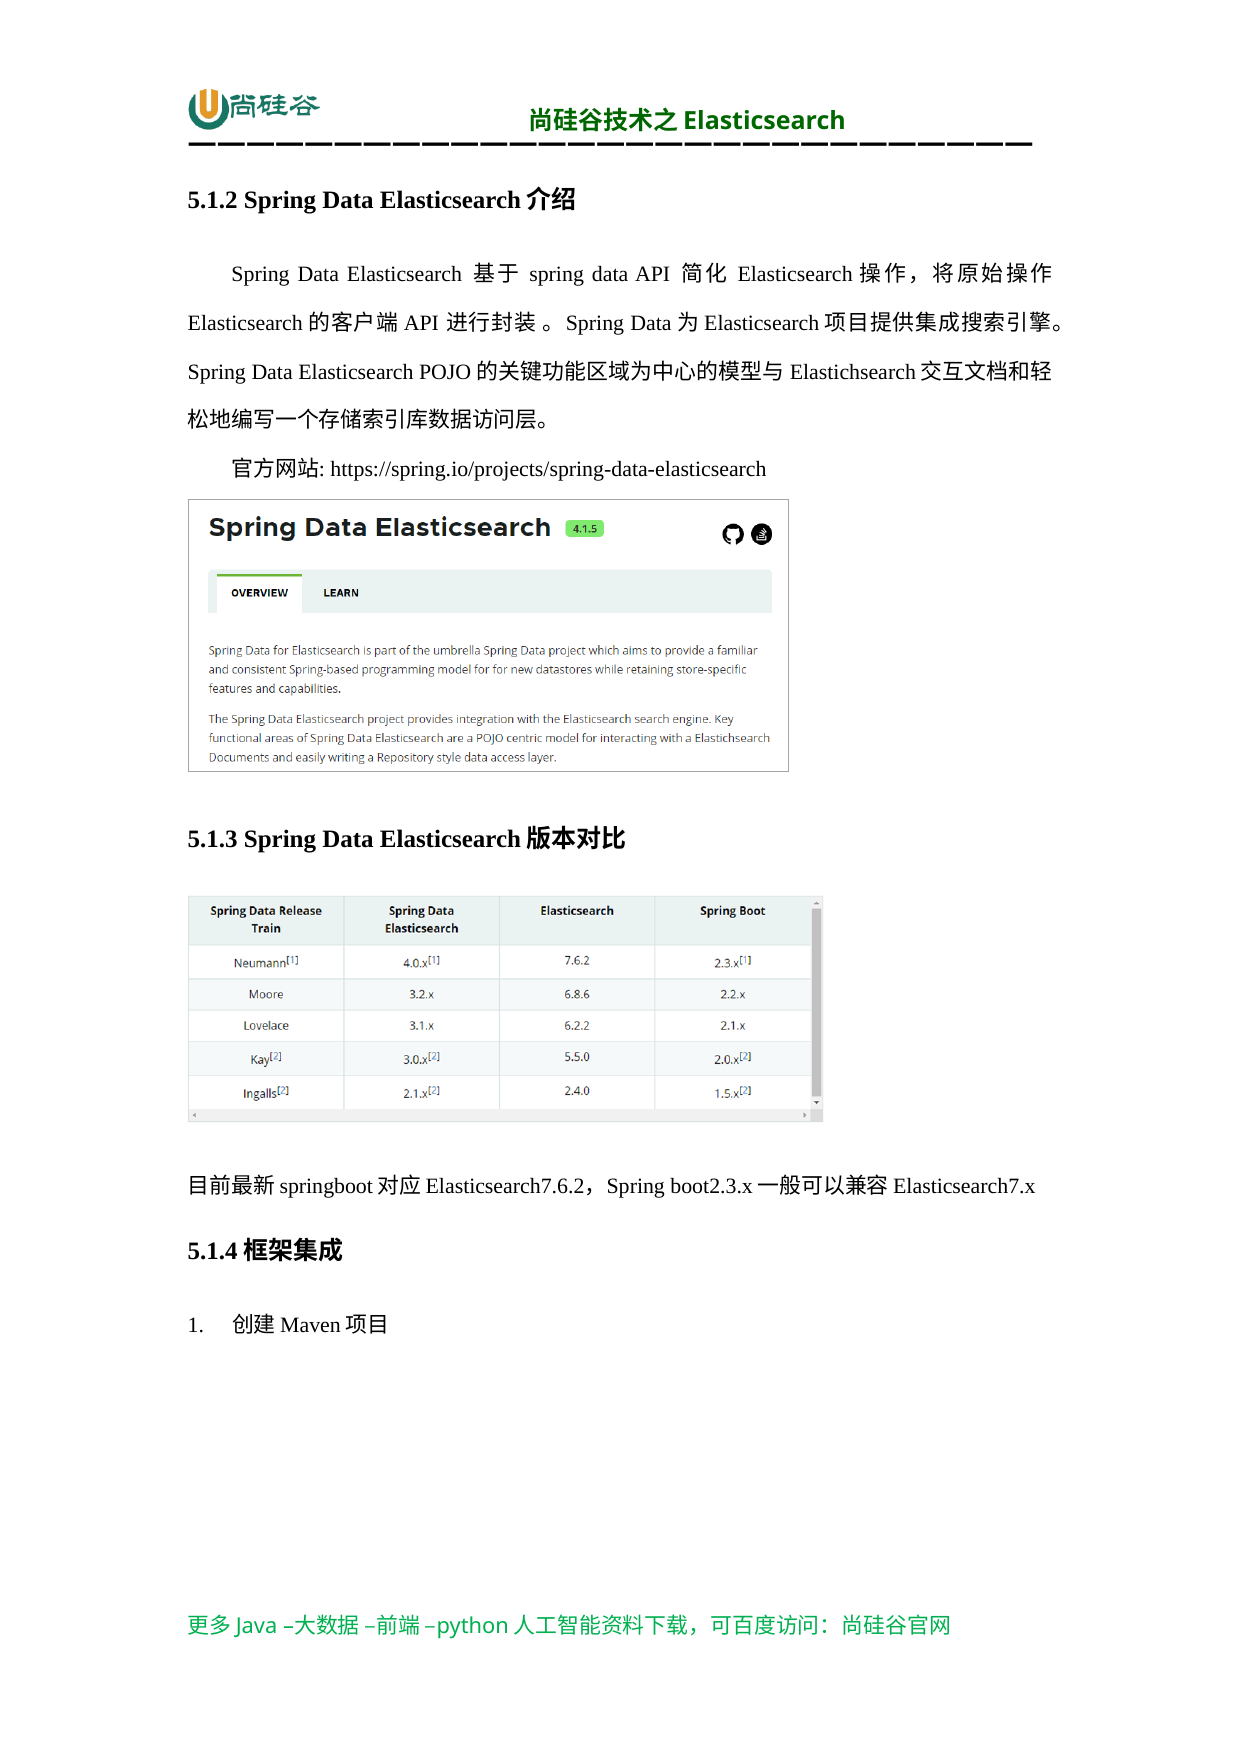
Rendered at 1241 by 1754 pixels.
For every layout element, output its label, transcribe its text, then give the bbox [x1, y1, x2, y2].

picture [187, 88, 320, 130]
picture [189, 500, 788, 771]
picture [187, 895, 825, 1125]
subtitle 5.1.4 框架集成 [187, 1216, 1053, 1281]
text Spring Data Elasticsearch 基于 spring data API 简化 Elasticsearch操作，将原始操作Elasticsearch的客户端API 进行封装 。Spring Data为Elasticsearch项目提供集成搜索引擎。Spring Data Elasticsearch POJO的关键功能区域为中心的模型与Elastichsearch交互文档和轻松地编写一个存储索引库数据访问层。 [187, 256, 1053, 434]
subtitle 5.1.2 Spring Data Elasticsearch介绍 [187, 165, 1053, 230]
subtitle 5.1.3 Spring Data Elasticsearch版本对比 [187, 804, 1053, 869]
text 目前最新springboot对应Elasticsearch7.6.2，Spring boot2.3.x一般可以兼容Elasticsearch7.x [187, 1167, 1053, 1200]
text 官方网站: https://spring.io/projects/spring-data-elasticsearch [187, 450, 1053, 483]
list 创建Maven项目 [187, 1307, 1053, 1339]
